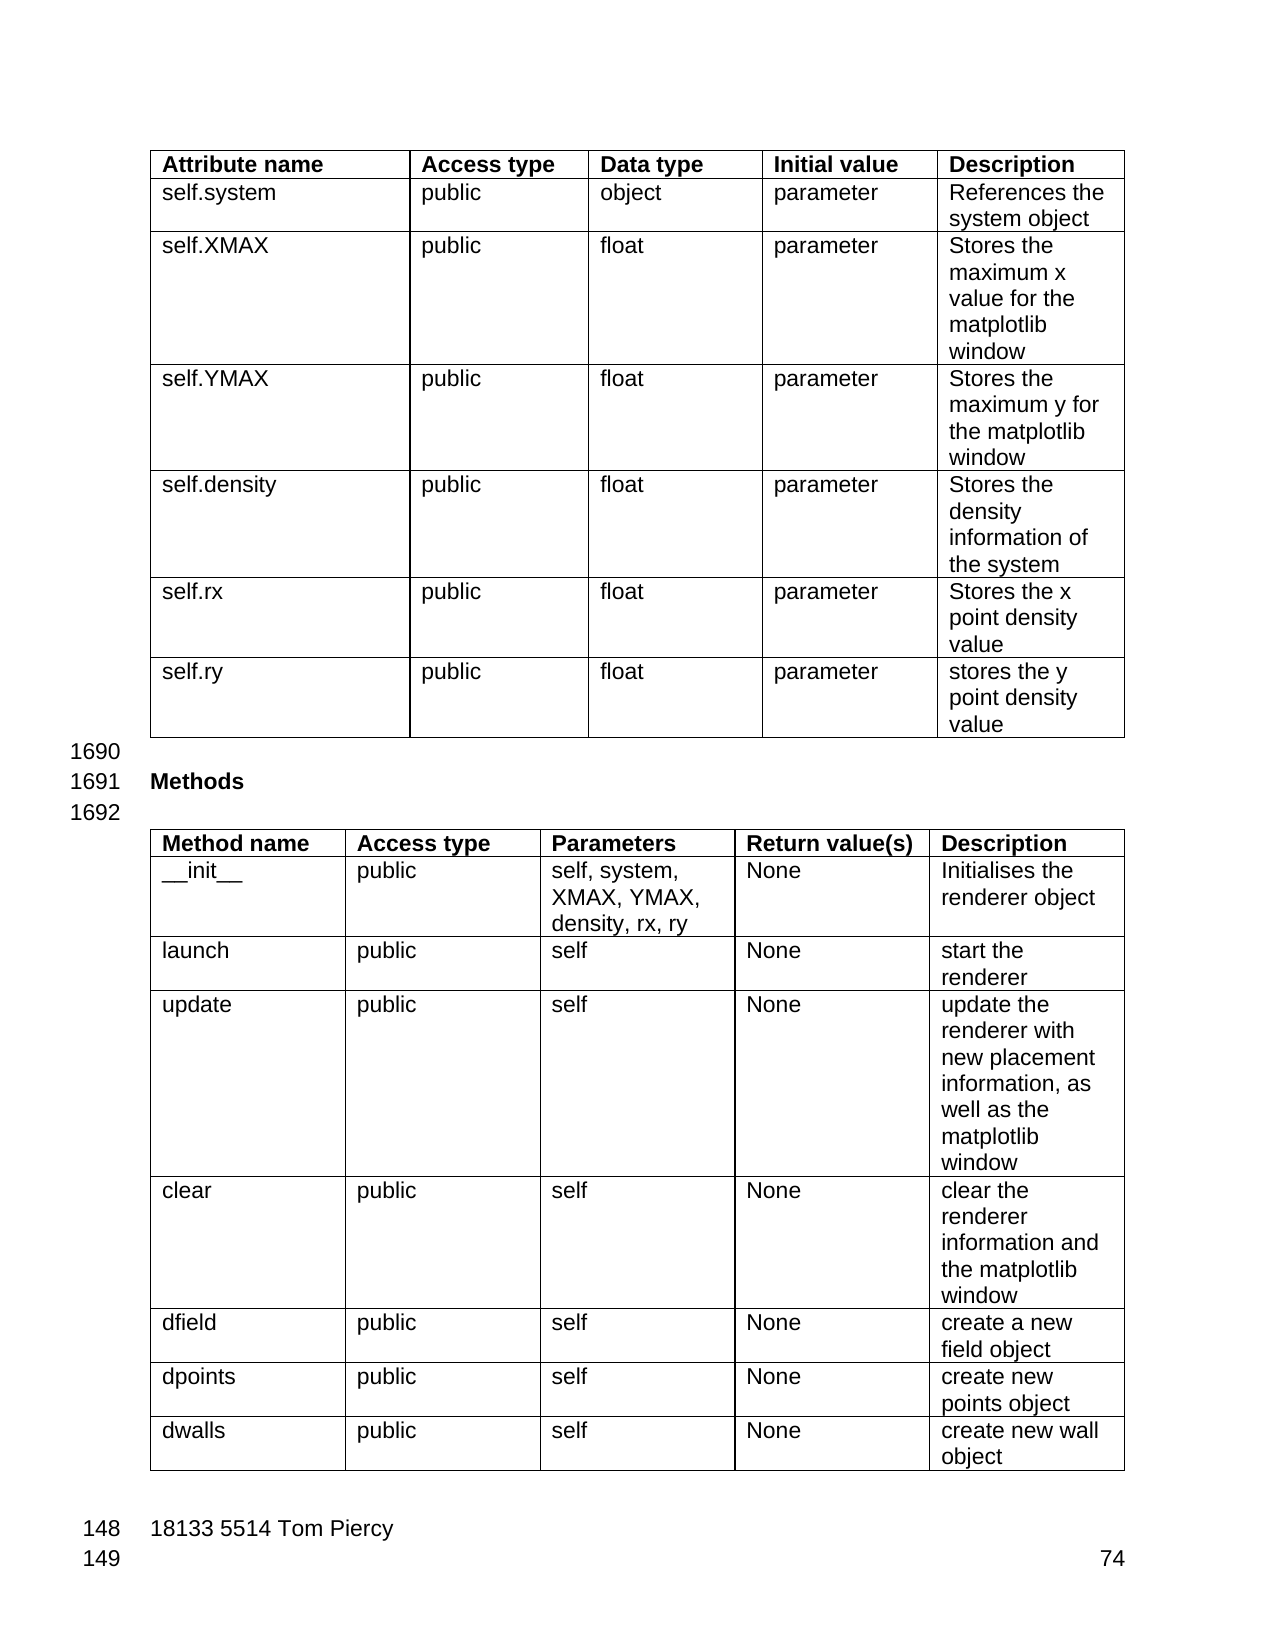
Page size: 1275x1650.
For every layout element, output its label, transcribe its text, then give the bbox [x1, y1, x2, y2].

table_cell Initialises the renderer object [930, 857, 1124, 936]
table_cell public [411, 471, 588, 577]
table_cell create new points object [930, 1363, 1124, 1416]
table_cell self [541, 937, 734, 990]
table_cell dwalls [151, 1417, 345, 1469]
table_cell parameter [763, 232, 937, 364]
table_cell create new wall object [930, 1417, 1124, 1469]
table_cell public [346, 857, 540, 936]
table_cell self.system [151, 179, 409, 231]
table_cell __init__ [151, 857, 345, 936]
table_cell self [541, 1363, 734, 1416]
table_cell self [541, 1309, 734, 1362]
table_cell Stores the x point density value [938, 578, 1124, 657]
table_cell None [736, 937, 929, 990]
table_cell clear [151, 1177, 345, 1308]
table_cell self [541, 991, 734, 1176]
table_cell create a new field object [930, 1309, 1124, 1362]
table_cell Stores the density information of the system [938, 471, 1124, 577]
table_cell float [589, 658, 762, 737]
table_cell None [736, 1363, 929, 1416]
table_cell float [589, 471, 762, 577]
table_header Method name [151, 830, 345, 856]
table_cell stores the y point density value [938, 658, 1124, 737]
table_cell public [346, 1309, 540, 1362]
table_cell parameter [763, 365, 937, 470]
table_cell start the renderer [930, 937, 1124, 990]
table_cell float [589, 578, 762, 657]
table_cell None [736, 857, 929, 936]
table_header Parameters [541, 830, 734, 856]
table_cell public [346, 991, 540, 1176]
table_header Description [930, 830, 1124, 856]
table_cell update the renderer with new placement information, as well as the matplotlib window [930, 991, 1124, 1176]
table_cell float [589, 365, 762, 470]
table_cell None [736, 991, 929, 1176]
table_cell parameter [763, 658, 937, 737]
table_header Return value(s) [736, 830, 929, 856]
table_cell float [589, 232, 762, 364]
table_cell None [736, 1309, 929, 1362]
table_cell Stores the maximum y for the matplotlib window [938, 365, 1124, 470]
table_header Access type [346, 830, 540, 856]
table_cell public [411, 365, 588, 470]
table_header Description [938, 151, 1124, 177]
table_cell update [151, 991, 345, 1176]
table_cell public [346, 1363, 540, 1416]
table_cell public [346, 1177, 540, 1308]
table_cell public [346, 1417, 540, 1469]
table_cell self.ry [151, 658, 409, 737]
table_cell parameter [763, 179, 937, 231]
table_cell dfield [151, 1309, 345, 1362]
table_cell self.YMAX [151, 365, 409, 470]
table_cell public [411, 658, 588, 737]
text Methods [150, 768, 1125, 795]
table_cell clear the renderer information and the matplotlib window [930, 1177, 1124, 1308]
table_cell parameter [763, 578, 937, 657]
table_header Initial value [763, 151, 937, 177]
table_cell self, system, XMAX, YMAX, density, rx, ry [541, 857, 734, 936]
table_cell None [736, 1177, 929, 1308]
table_cell self [541, 1417, 734, 1469]
table_cell public [346, 937, 540, 990]
table_cell References the system object [938, 179, 1124, 231]
table_header Attribute name [151, 151, 409, 177]
table_cell parameter [763, 471, 937, 577]
table_cell public [411, 578, 588, 657]
table_cell Stores the maximum x value for the matplotlib window [938, 232, 1124, 364]
table_cell self.rx [151, 578, 409, 657]
table_cell public [411, 179, 588, 231]
table_header Access type [411, 151, 588, 177]
table_cell self [541, 1177, 734, 1308]
table_cell launch [151, 937, 345, 990]
table_cell None [736, 1417, 929, 1469]
table_cell self.XMAX [151, 232, 409, 364]
table_header Data type [589, 151, 762, 177]
table_cell object [589, 179, 762, 231]
table_cell self.density [151, 471, 409, 577]
table_cell dpoints [151, 1363, 345, 1416]
table_cell public [411, 232, 588, 364]
